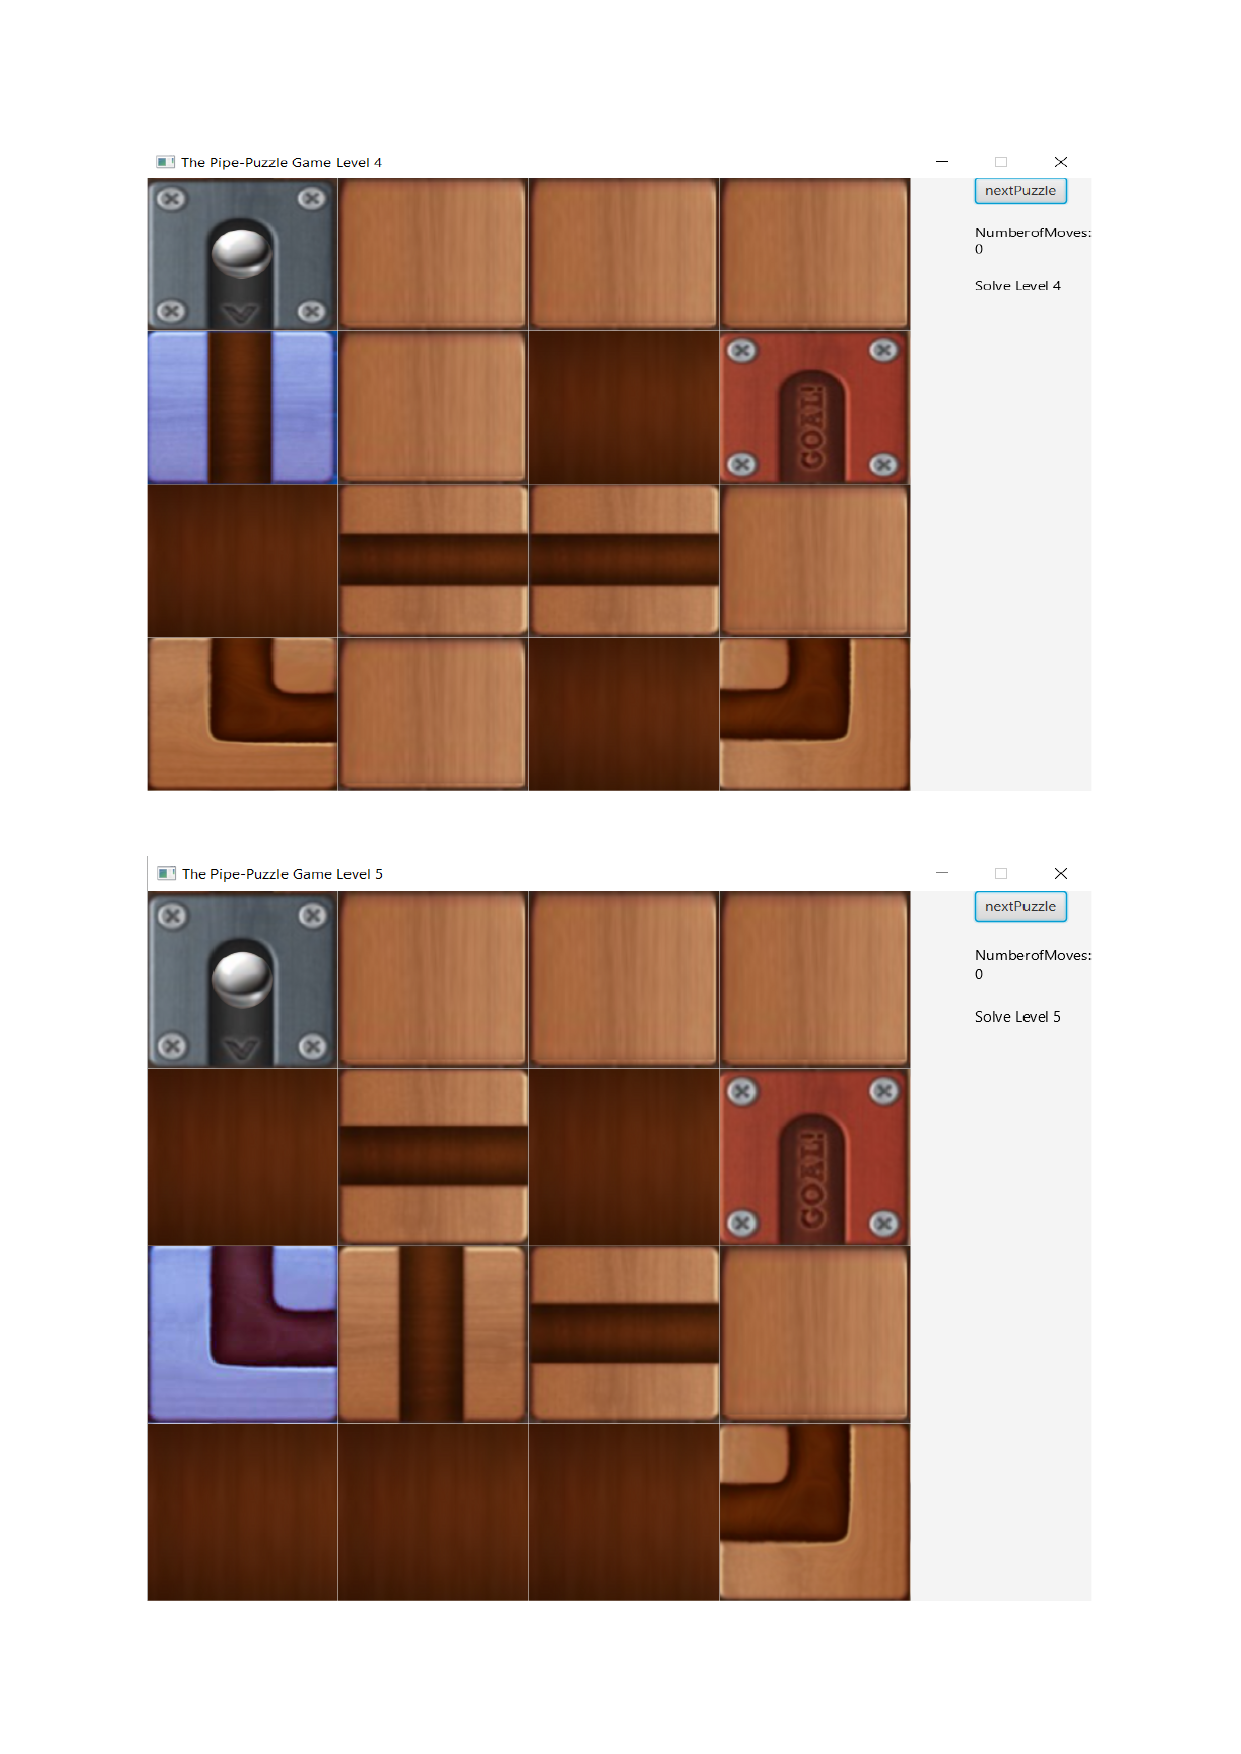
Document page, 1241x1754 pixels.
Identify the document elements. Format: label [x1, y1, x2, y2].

picture [147, 147, 1092, 791]
picture [147, 856, 1092, 1601]
